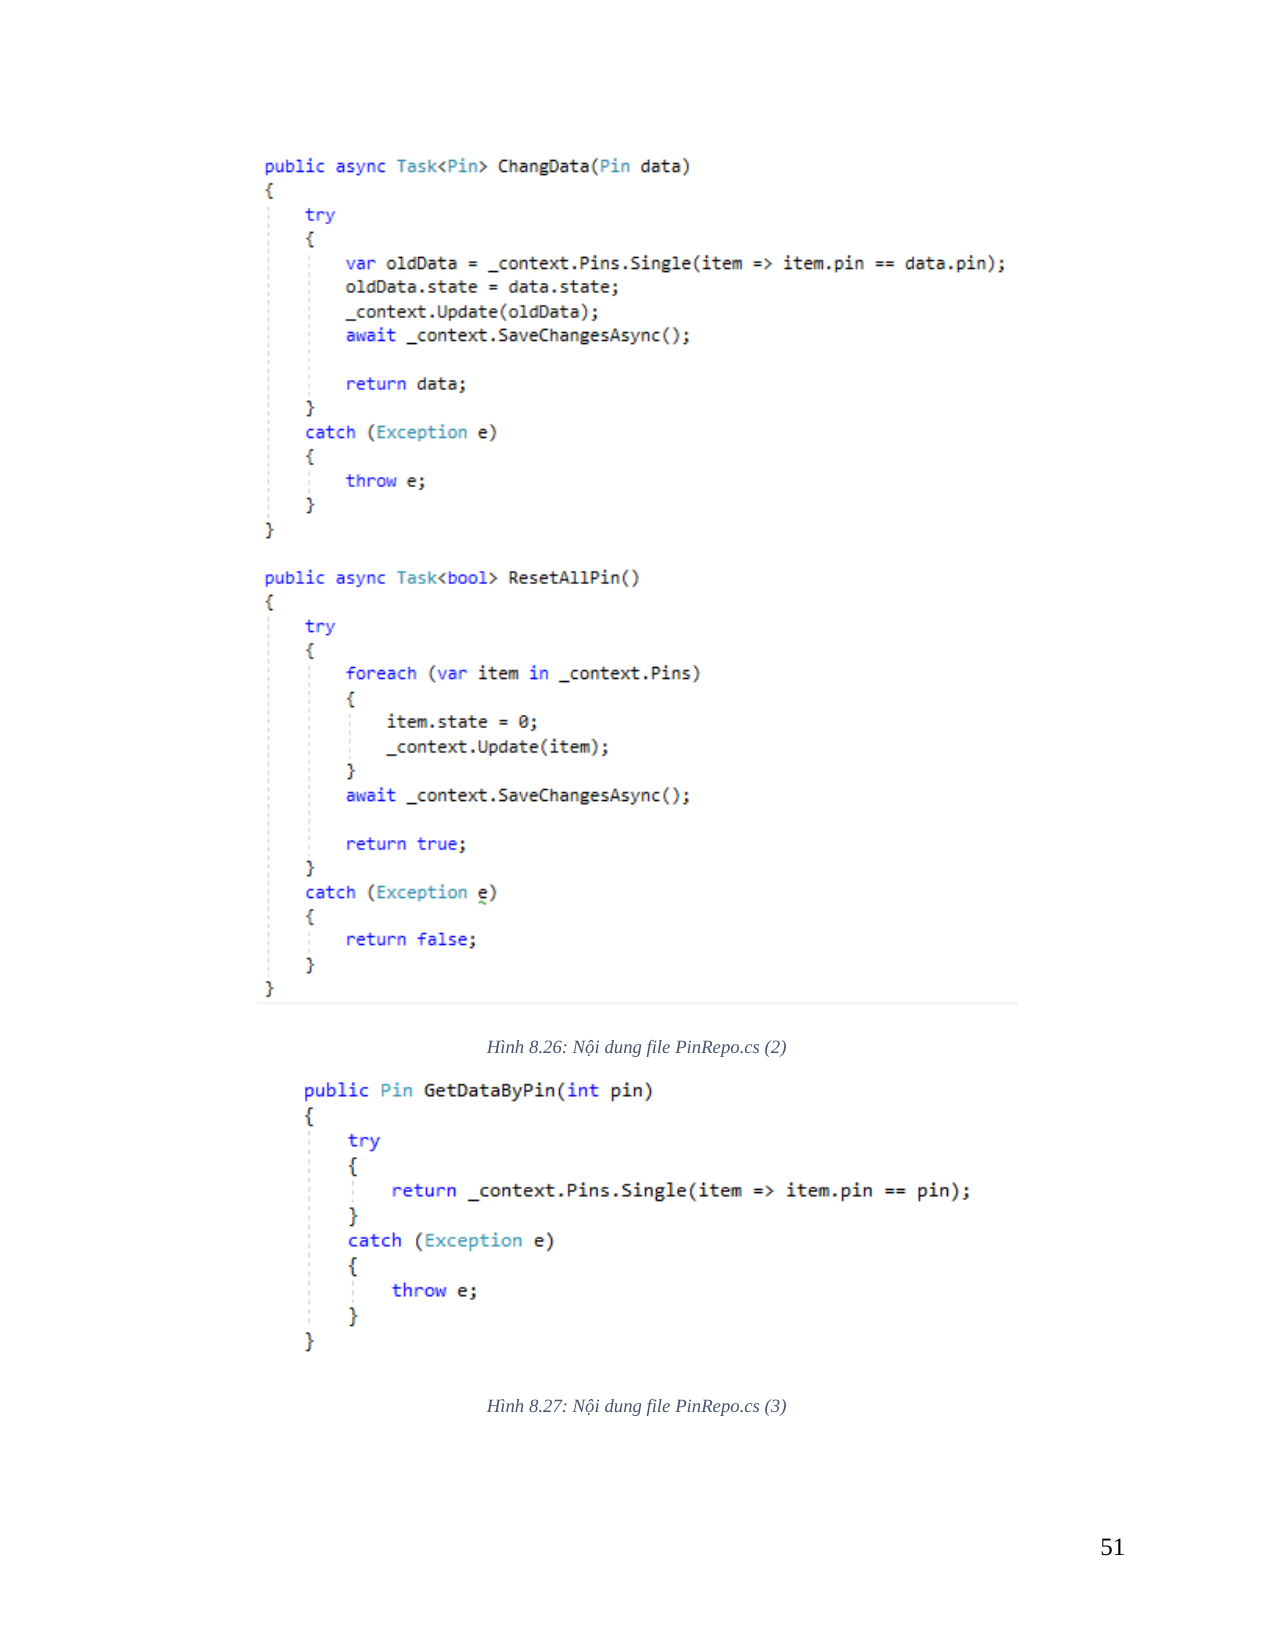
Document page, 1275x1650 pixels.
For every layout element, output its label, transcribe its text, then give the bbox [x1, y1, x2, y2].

picture [293, 1078, 983, 1364]
picture [257, 150, 1018, 1005]
